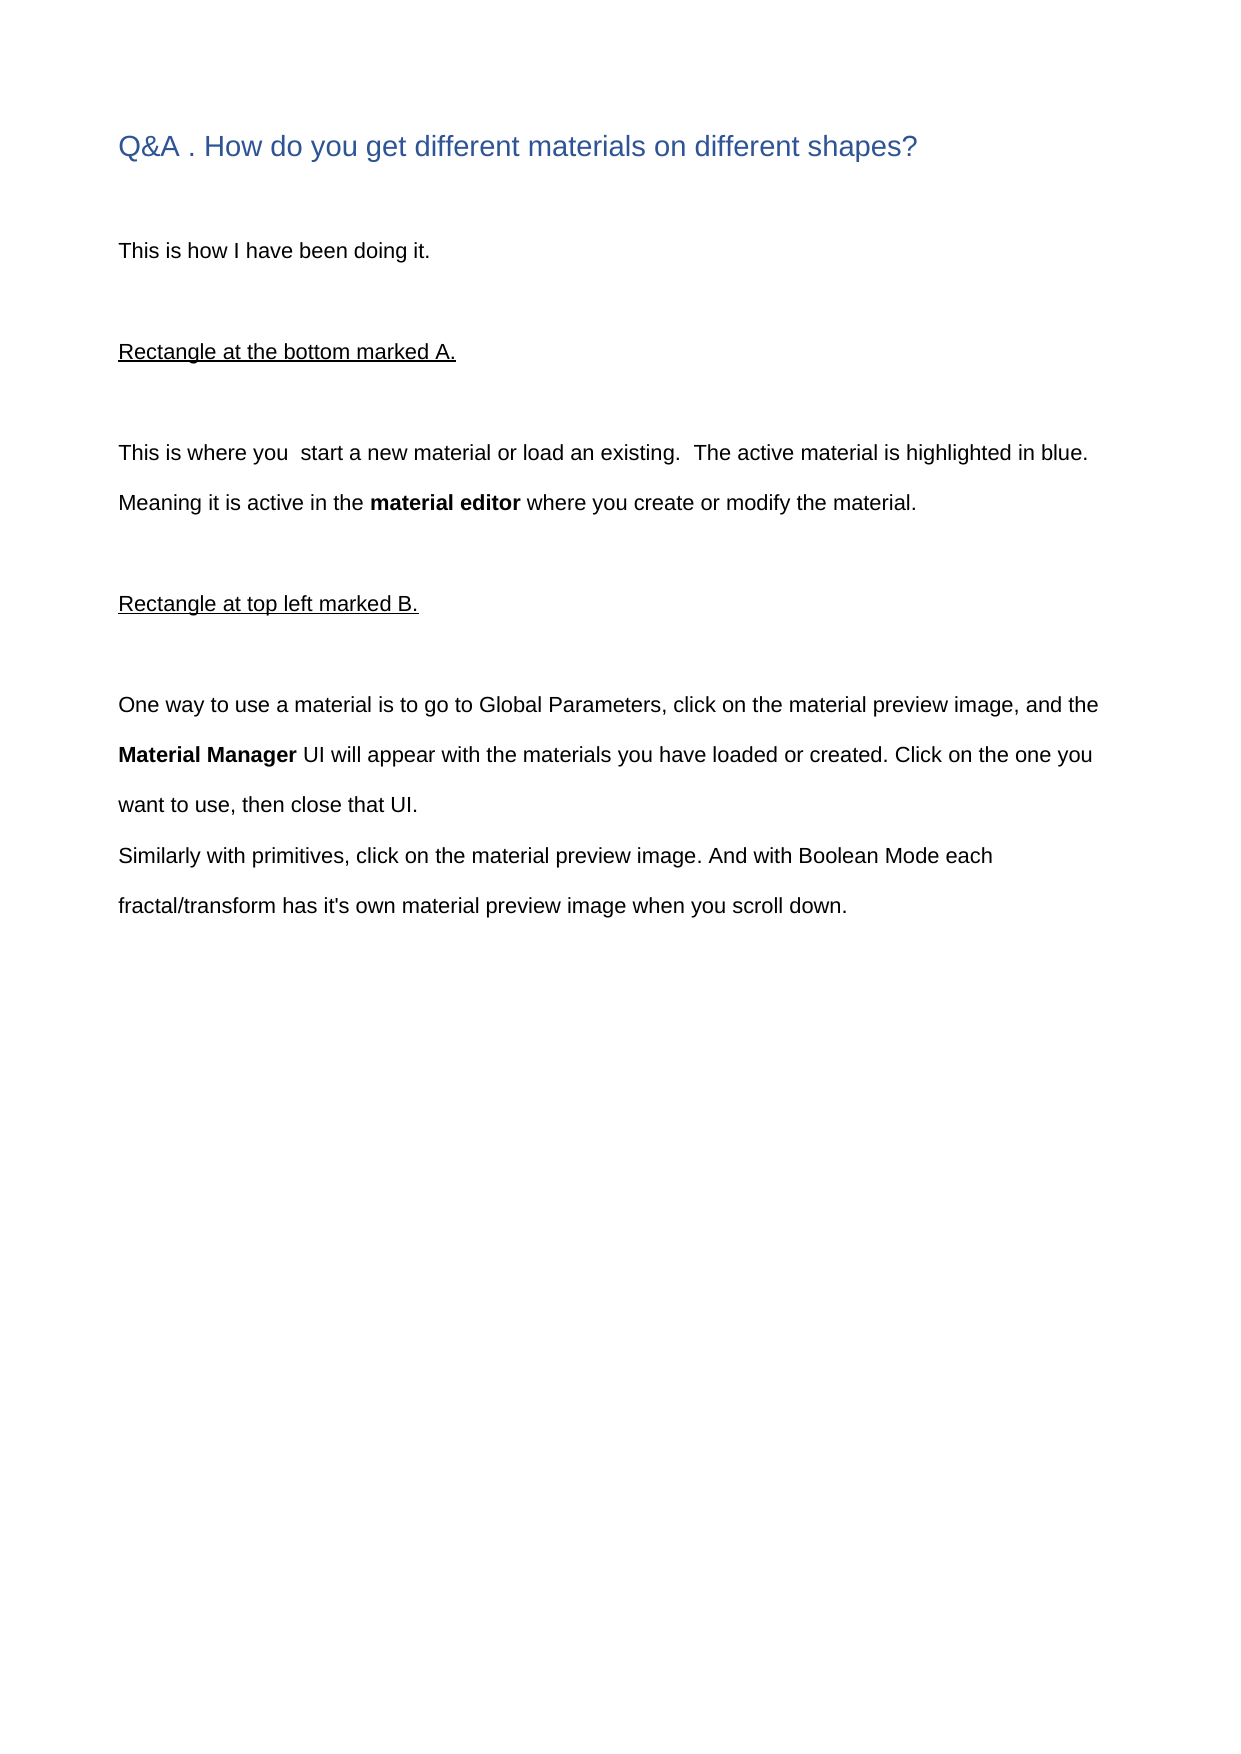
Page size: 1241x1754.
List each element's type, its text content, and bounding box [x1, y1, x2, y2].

text This is how I have been doing it. Rectangle at the bottom marked A. This is where you start a new material or load an existing. The active material is highlighted in blue. Meaning it is active in the material editor where you create or modify the material. Rectangle at top left marked B. One way to use a material is to go to Global Parameters, click on the material preview image, and the Material Manager UI will appear with the materials you have loaded or created. Click on the one you want to use, then close that UI. Similarly with primitives, click on the material preview image. And with Boolean Mode each fractal/transform has it's own material preview image when you scroll down. [118, 238, 1122, 918]
subtitle Q&A . How do you get different materials on different shapes? [118, 129, 1122, 163]
